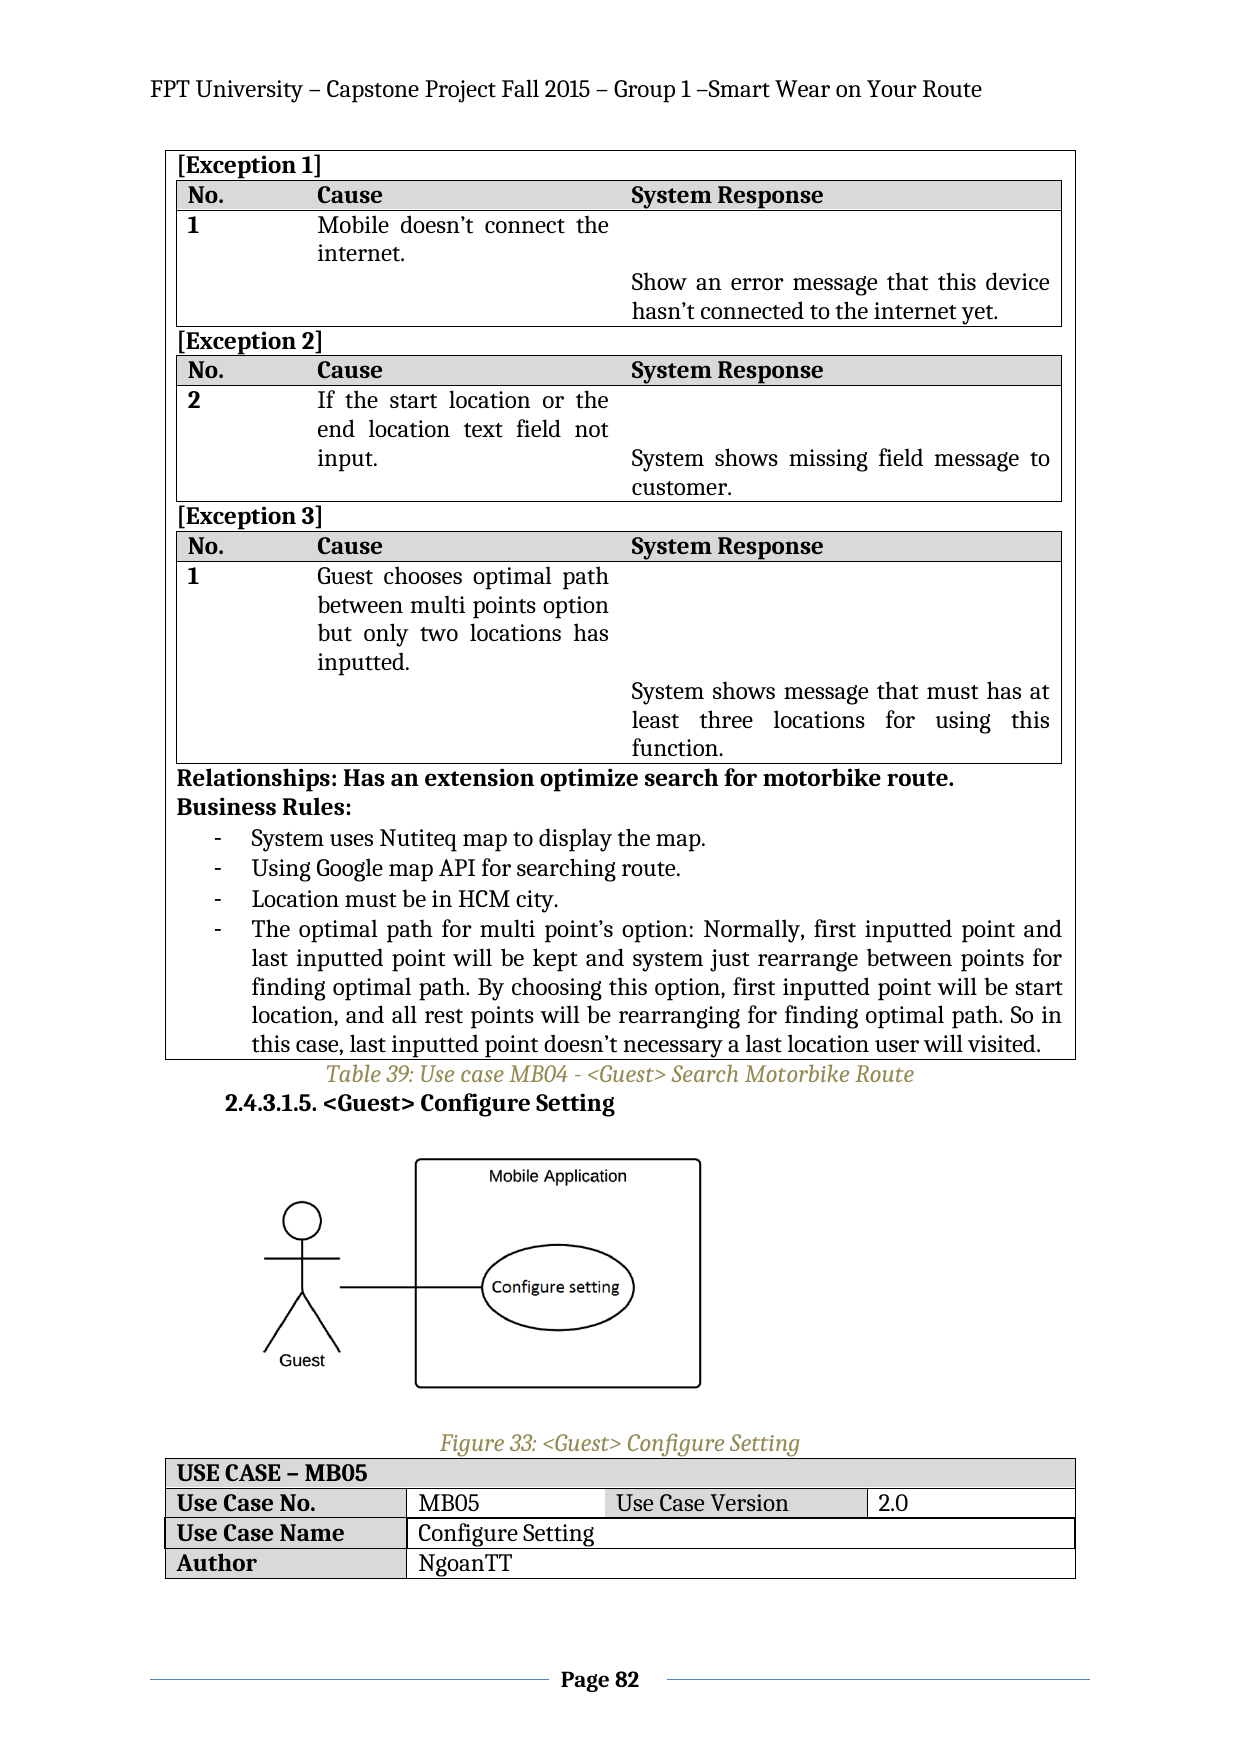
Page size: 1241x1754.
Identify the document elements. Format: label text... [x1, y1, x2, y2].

picture [150, 1121, 738, 1425]
table_cell 2.0 [868, 1489, 1075, 1517]
table_cell NgoanTT [407, 1549, 1075, 1578]
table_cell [166, 151, 1075, 1059]
text Table 39: Use case MB04 - <Guest> Search Motorbike Route [150, 1060, 1090, 1088]
table_cell Use Case Name [166, 1518, 406, 1548]
text Figure 33: <Guest> Configure Setting [150, 1429, 1090, 1458]
table_cell Configure Setting [408, 1519, 1074, 1548]
table_cell Use Case No. [166, 1489, 406, 1517]
table_cell Author [166, 1549, 406, 1578]
table_cell MB05 [407, 1489, 604, 1517]
subtitle <Guest> Configure Setting [225, 1088, 1090, 1117]
table_header USE CASE – MB05 [166, 1459, 1075, 1487]
table_cell Use Case Version [605, 1489, 867, 1517]
